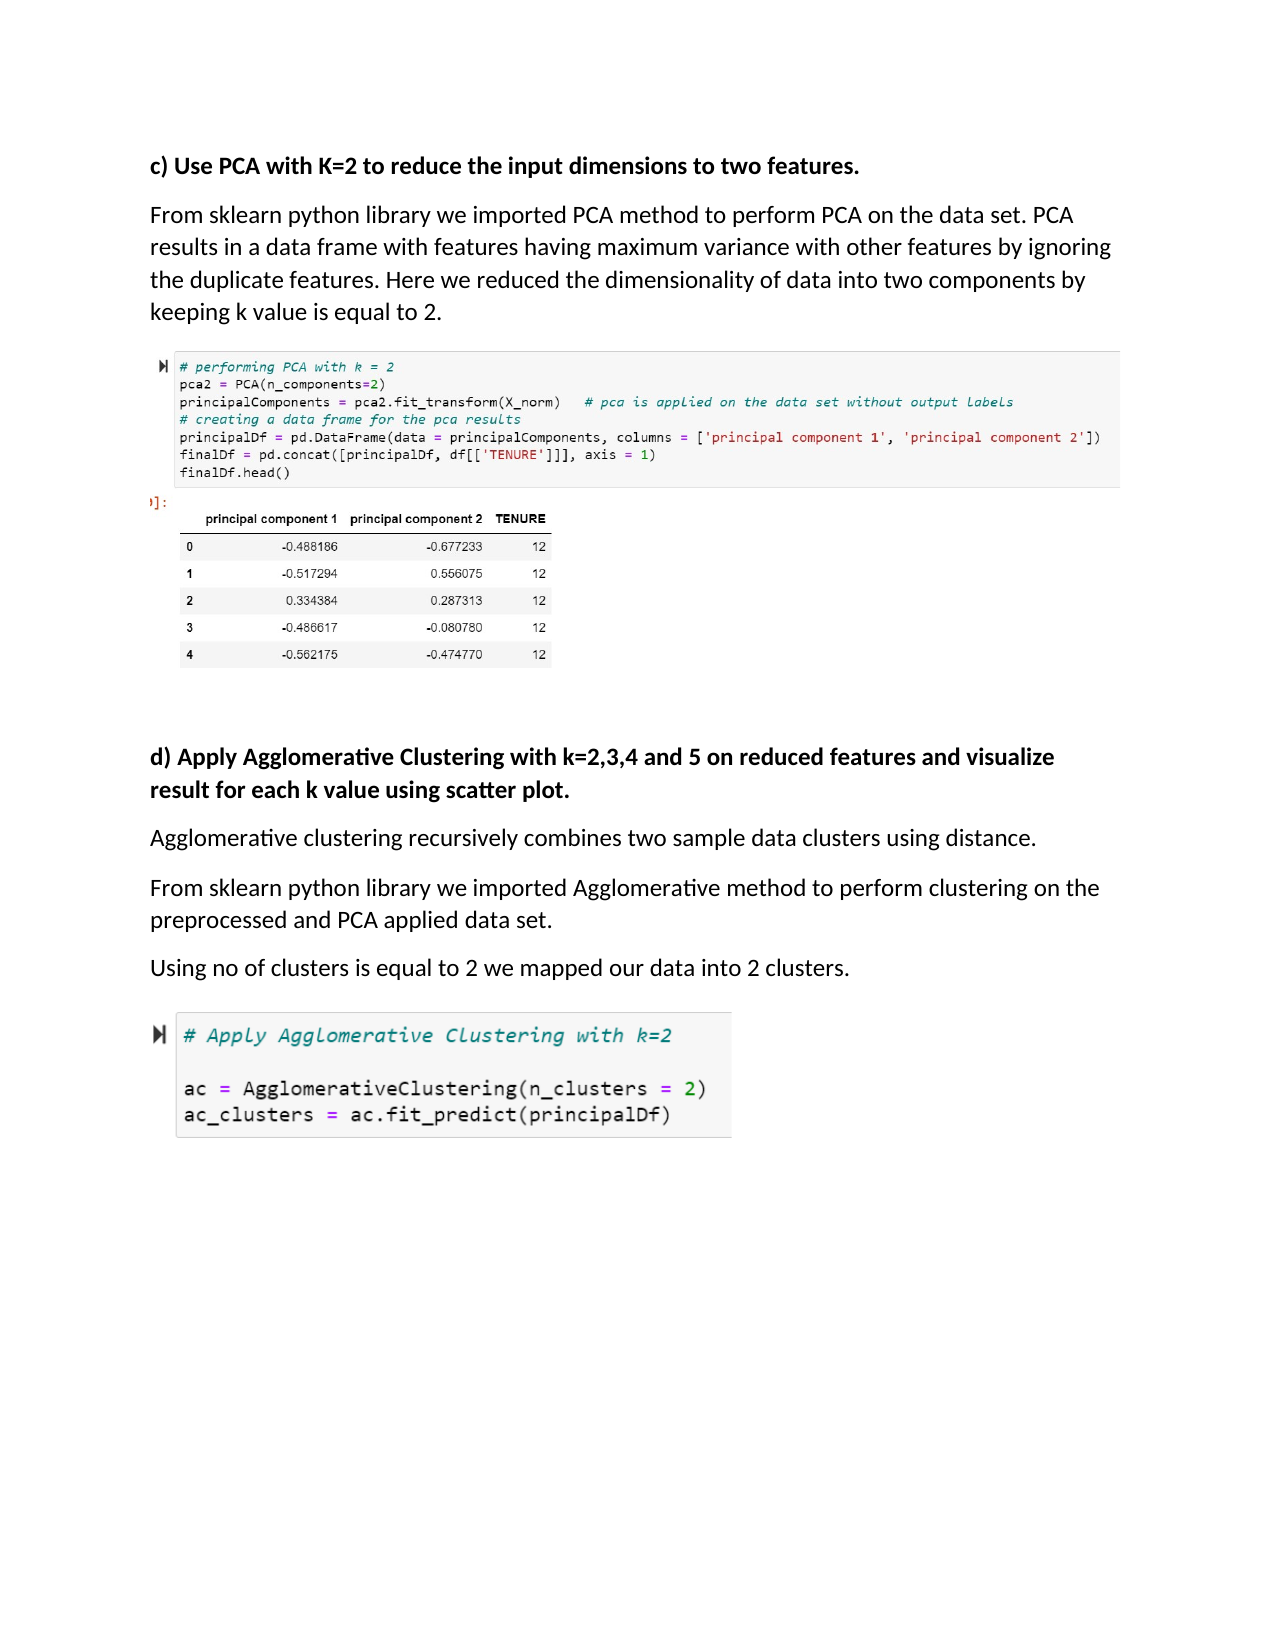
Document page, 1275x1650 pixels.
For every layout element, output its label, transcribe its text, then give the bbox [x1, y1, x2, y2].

text Agglomerative clustering recursively combines two sample data clusters using distance. [150, 822, 1135, 853]
picture [153, 1012, 732, 1138]
picture [150, 351, 1121, 668]
text From sklearn python library we imported Agglomerative method to perform clustering on the preprocessed and PCA applied data set. [150, 872, 1135, 934]
subtitle Use PCA with K=2 to reduce the input dimensions to two features. [150, 150, 1135, 181]
subtitle Apply Agglomerative Clustering with k=2,3,4 and 5 on reduced features and visualize result for each k value using scatter plot. [150, 741, 1119, 804]
text Using no of clusters is equal to 2 we mapped our data into 2 clusters. [150, 953, 1135, 983]
text From sklearn python library we imported PCA method to perform PCA on the data set. PCA results in a data frame with features having maximum variance with other features by ignoring the duplicate features. Here we reduced the dimensionality of data into two components by keeping k value is equal to 2. [150, 199, 1135, 327]
